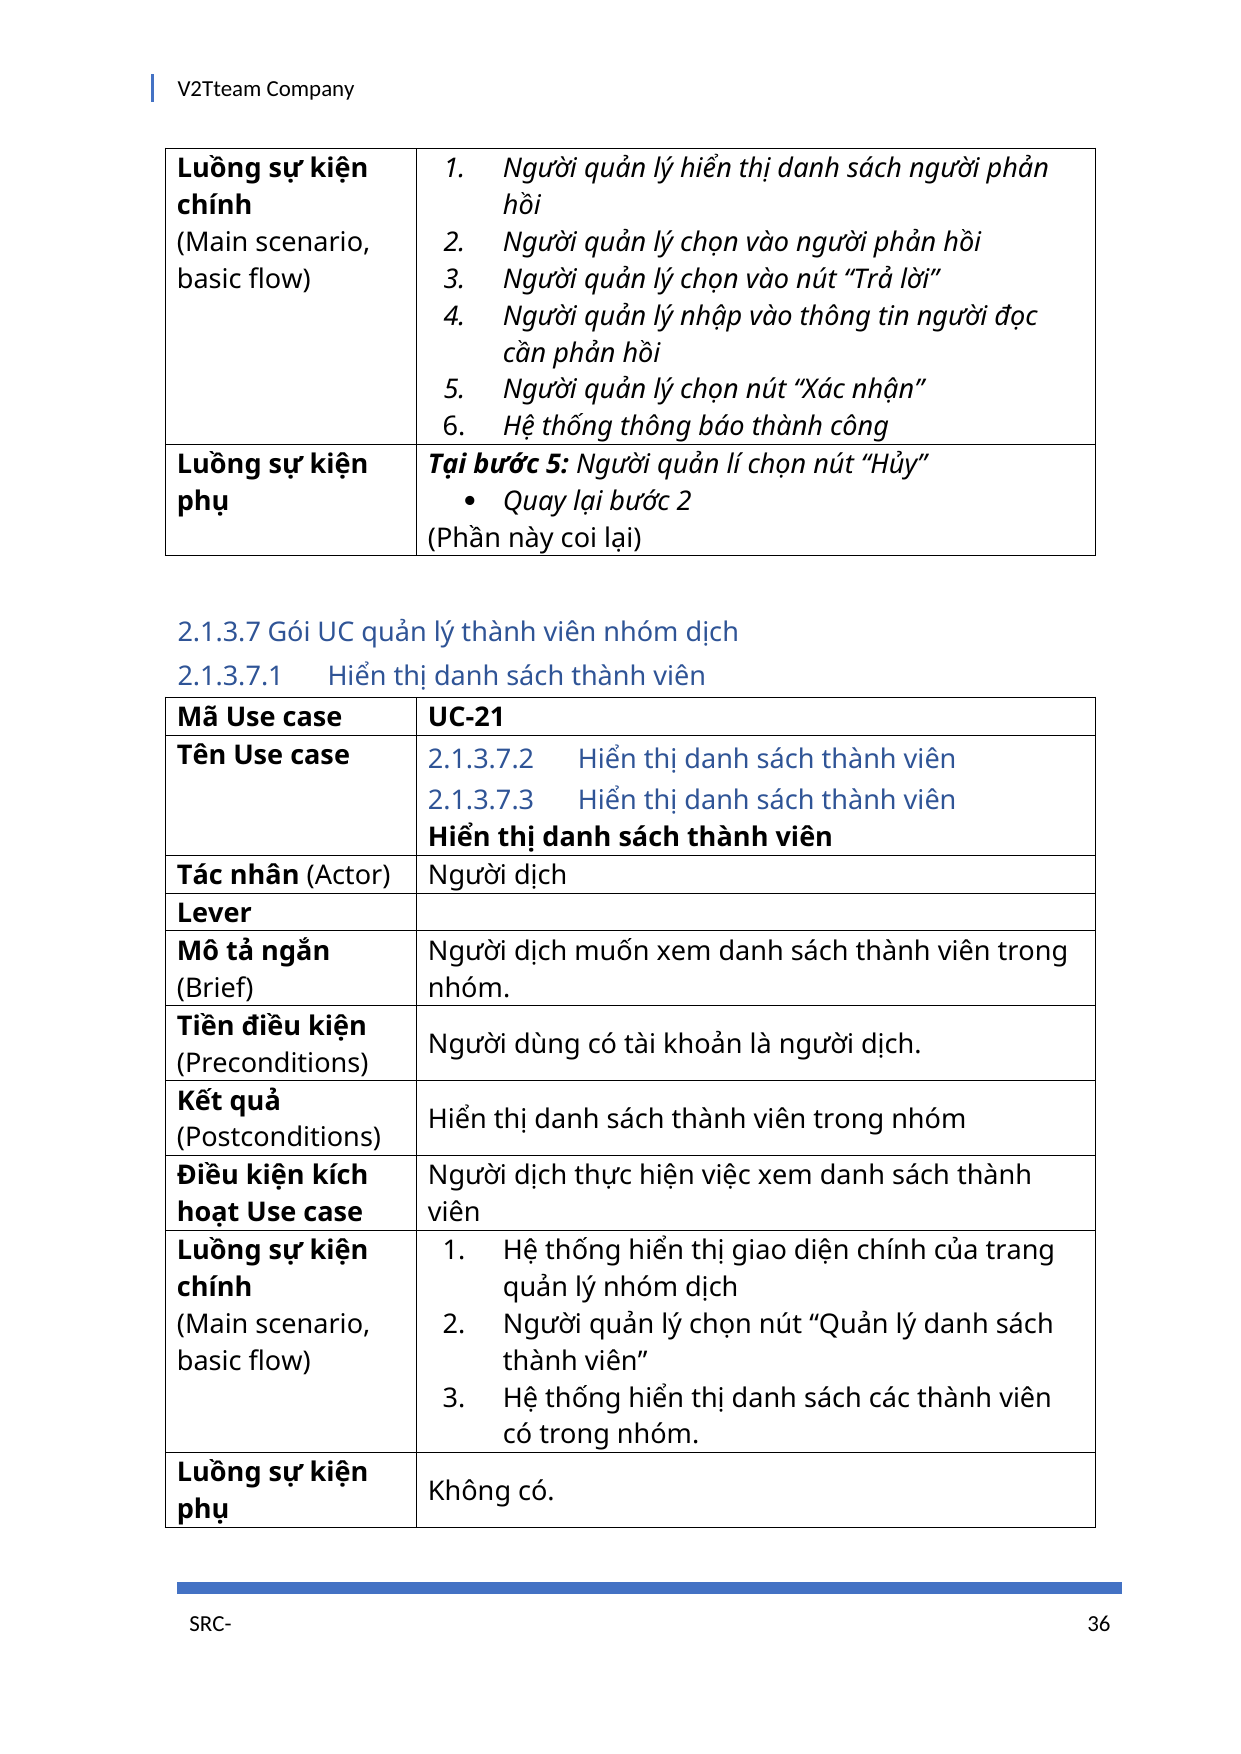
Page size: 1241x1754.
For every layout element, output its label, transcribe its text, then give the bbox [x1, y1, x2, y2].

table_cell Người dịch [417, 856, 1095, 892]
table_cell Người dùng có tài khoản là người dịch. [417, 1006, 1095, 1080]
table_header Mã Use case [166, 698, 416, 734]
subtitle Hiển thị danh sách thành viên [177, 657, 1122, 694]
table_cell Tiền điều kiện (Preconditions) [166, 1006, 416, 1080]
table_cell Tên Use case [166, 736, 416, 854]
table_cell Tác nhân (Actor) [166, 856, 416, 892]
table_header UC-21 [417, 698, 1095, 734]
table_cell Hiển thị danh sách thành viên trong nhóm [417, 1081, 1095, 1155]
table_cell Lever [166, 894, 416, 930]
table_cell Người dịch muốn xem danh sách thành viên trong nhóm. [417, 931, 1095, 1005]
table_cell Hệ thống hiển thị giao diện chính của trang quản lý nhóm dịch Người quản lý chọn nút “Quản lý danh sách thành viên” Hệ thống hiển thị danh sách các thành viên có trong nhóm. [417, 1231, 1095, 1452]
table_cell Luồng sự kiện chính (Main scenario, basic flow) [166, 1231, 416, 1452]
table_cell Hiển thị danh sách thành viên Hiển thị danh sách thành viên Hiển thị danh sách thành viên [417, 736, 1095, 854]
table_cell Tại bước 5: Người quản lí chọn nút “Hủy” Quay lại bước 2 (Phần này coi lại) [417, 445, 1095, 555]
table_cell Điều kiện kích hoạt Use case [166, 1156, 416, 1229]
table_cell Luồng sự kiện chính (Main scenario, basic flow) [166, 149, 416, 444]
table_cell Người quản lý hiển thị danh sách người phản hồi Người quản lý chọn vào người phản hồi Người quản lý chọn vào nút “Trả lời” Người quản lý nhập vào thông tin người đọc cần phản hồi Người quản lý chọn nút “Xác nhận” Hệ thống thông báo thành công [417, 149, 1095, 444]
table_cell Người dịch thực hiện việc xem danh sách thành viên [417, 1156, 1095, 1229]
table_cell [417, 894, 1095, 930]
table_cell Không có. [417, 1453, 1095, 1527]
table_cell Kết quả (Postconditions) [166, 1081, 416, 1155]
table_cell Luồng sự kiện phụ [166, 445, 416, 555]
subtitle Gói UC quản lý thành viên nhóm dịch [177, 613, 1122, 650]
table_cell Luồng sự kiện phụ [166, 1453, 416, 1527]
table_cell Mô tả ngắn (Brief) [166, 931, 416, 1005]
